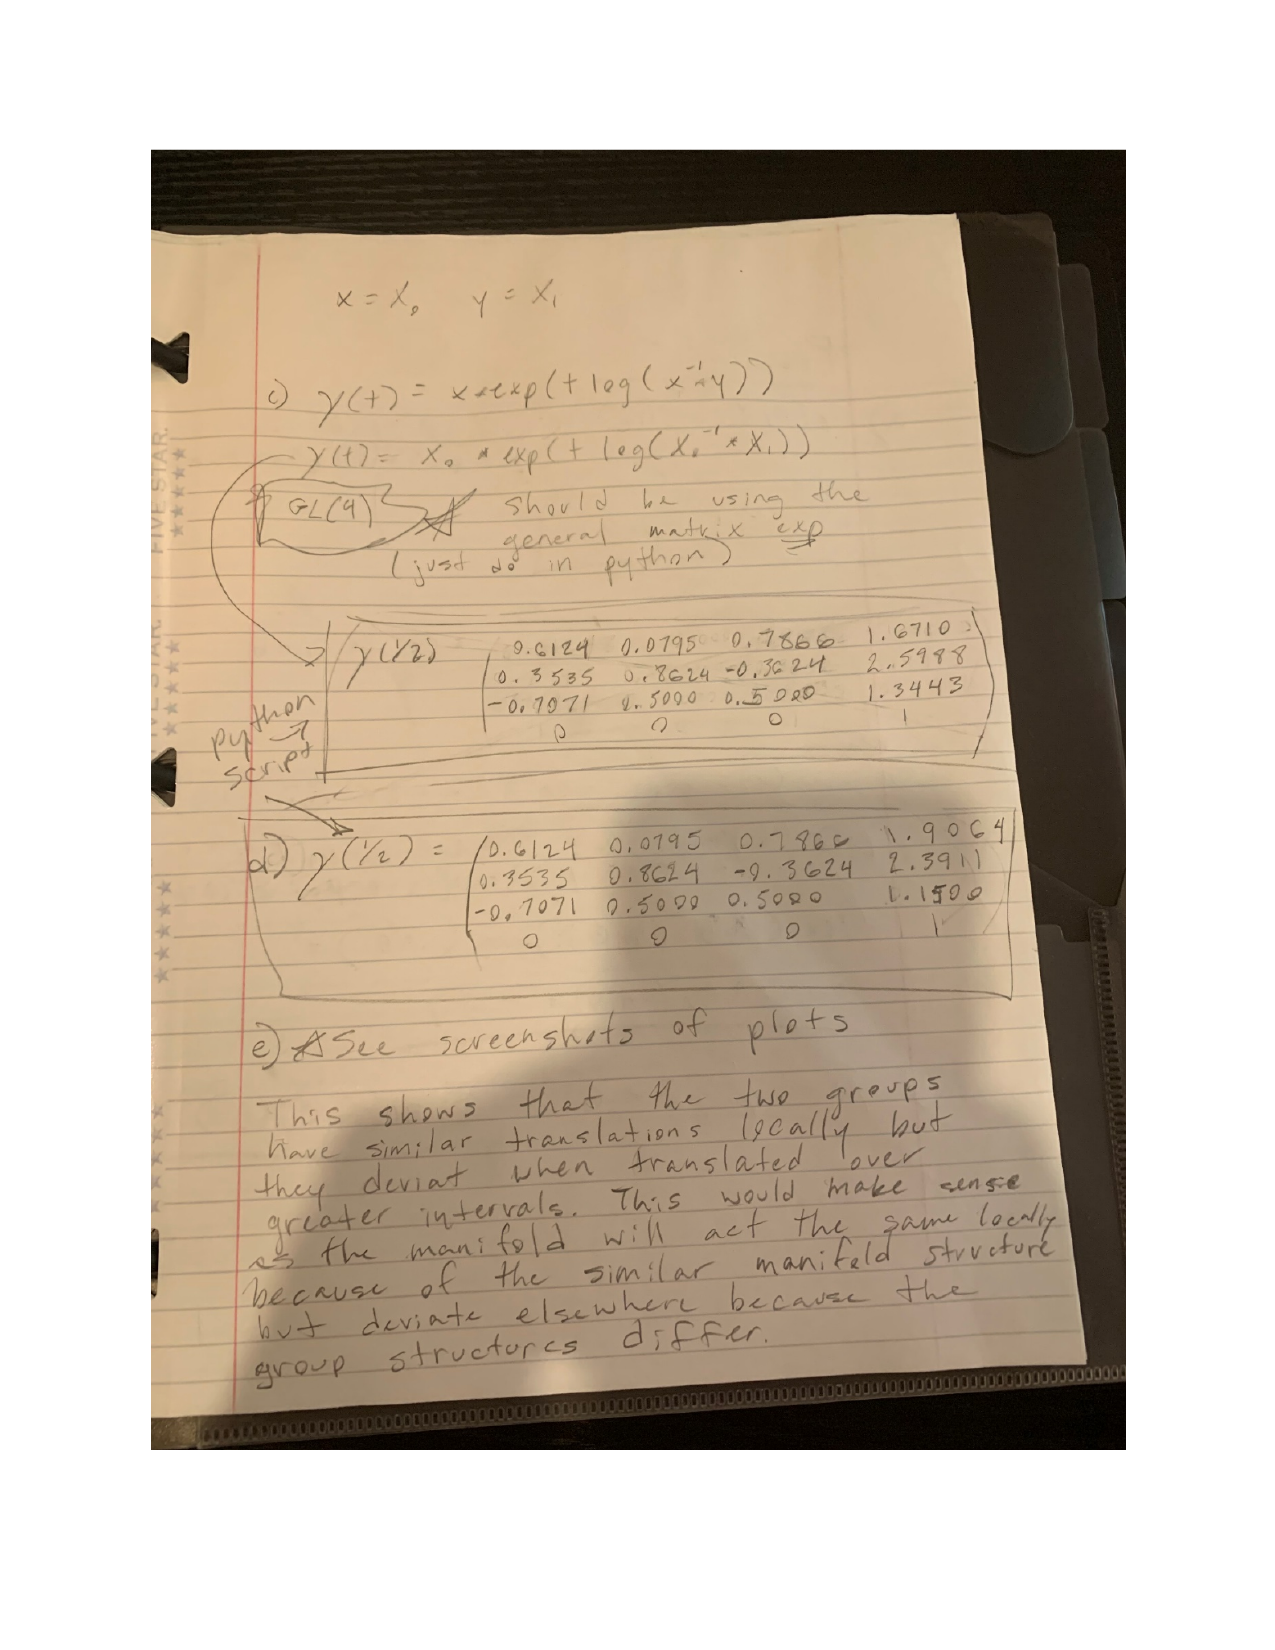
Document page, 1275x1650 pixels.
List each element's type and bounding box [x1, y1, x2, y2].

picture [152, 151, 1126, 1448]
